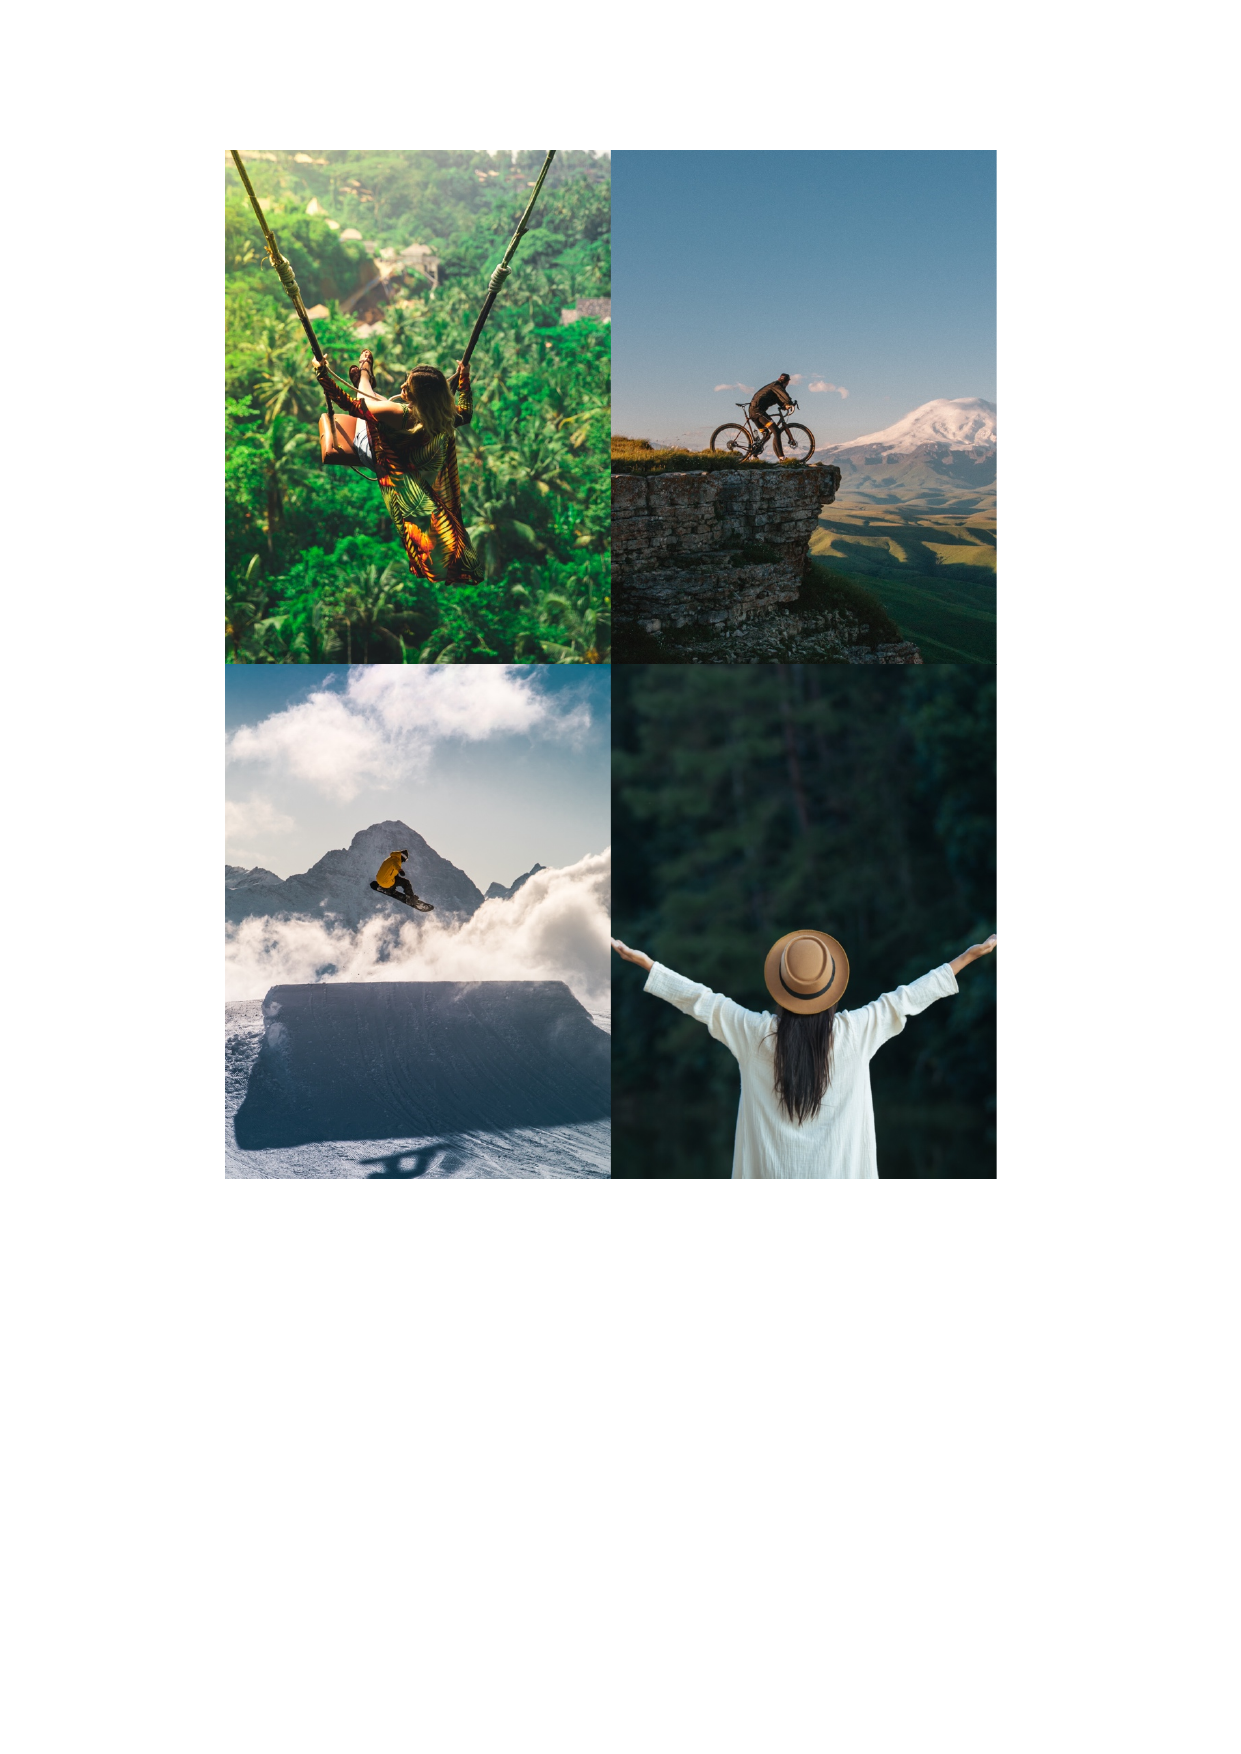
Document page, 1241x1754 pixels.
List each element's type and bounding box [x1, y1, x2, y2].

picture [225, 150, 997, 1179]
